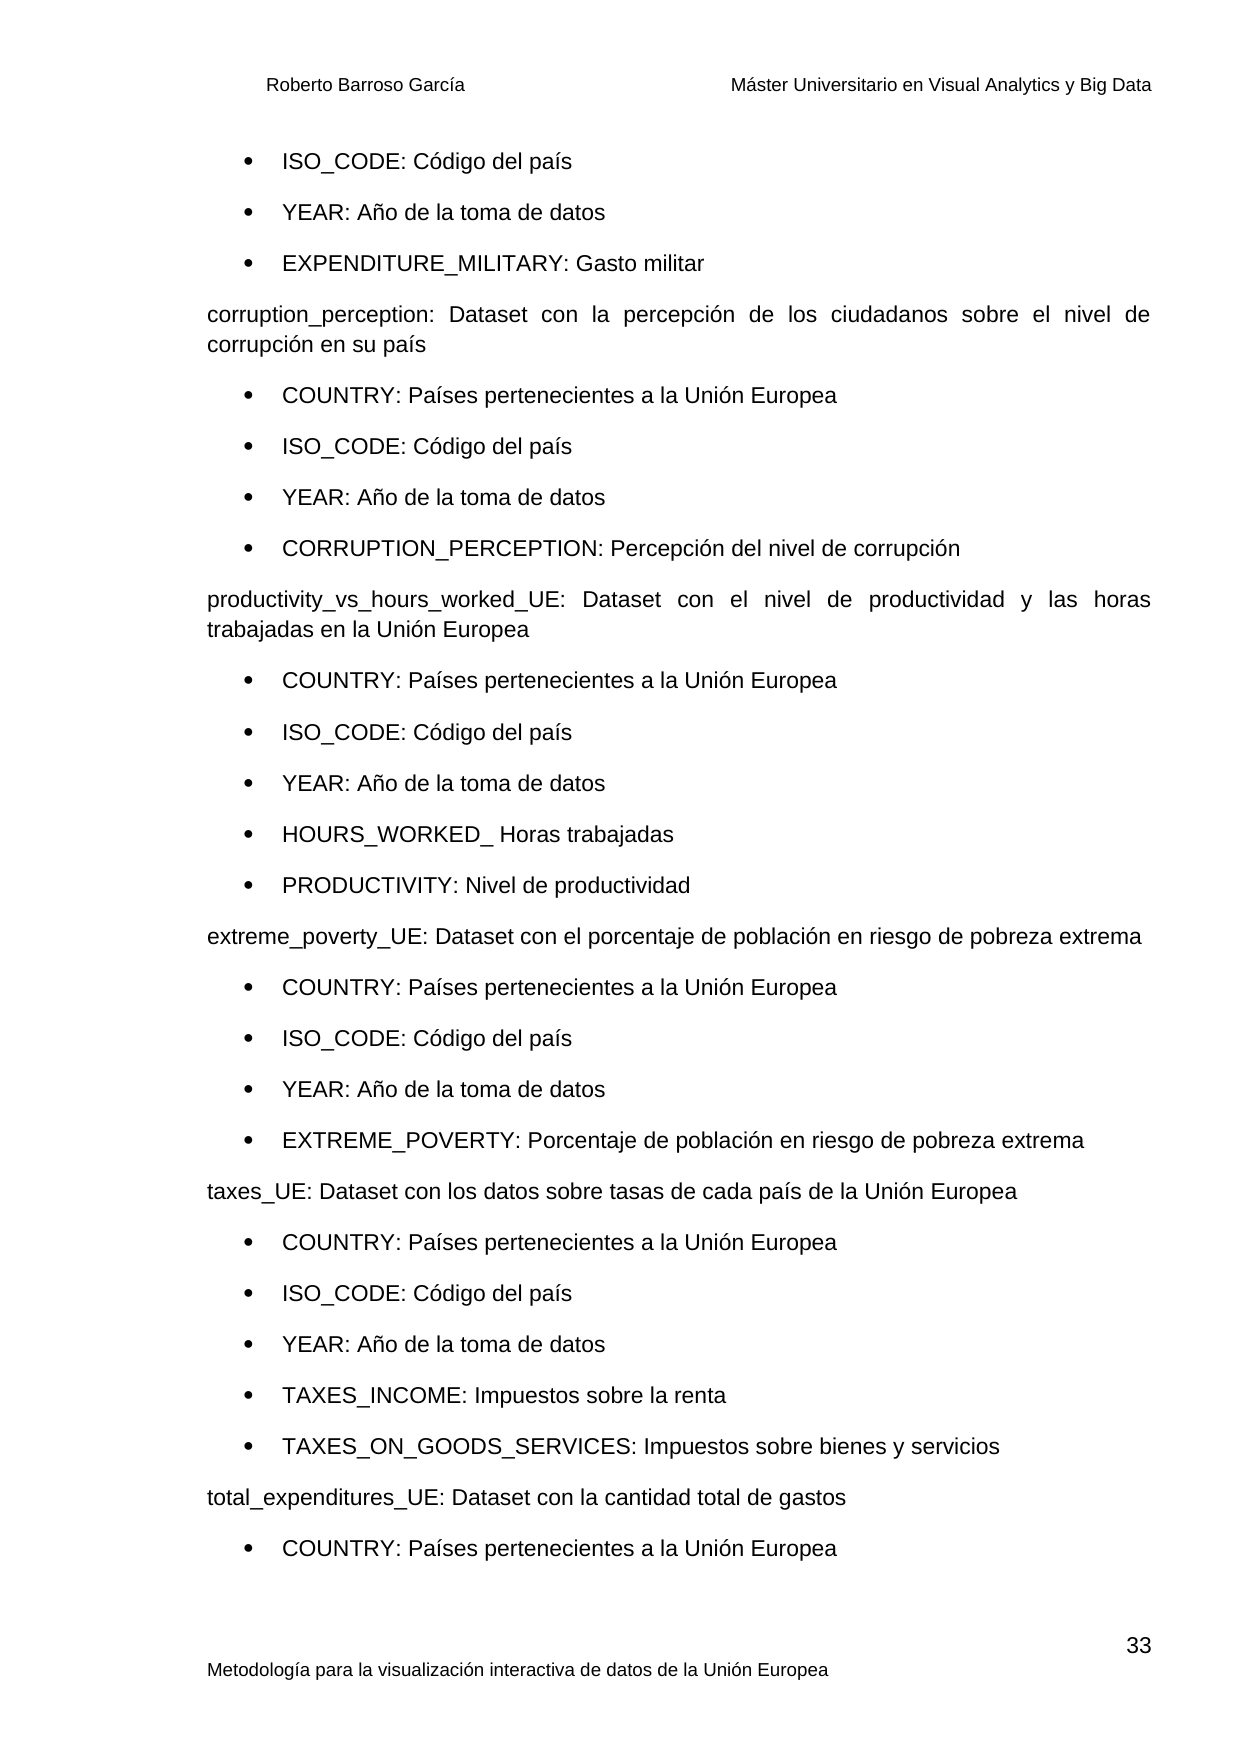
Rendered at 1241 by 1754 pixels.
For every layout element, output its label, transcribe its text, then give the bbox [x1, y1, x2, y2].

list EXTREME_POVERTY: Porcentaje de población en riesgo de pobreza extrema [244, 1127, 1152, 1153]
list HOURS_WORKED_ Horas trabajadas [244, 821, 1152, 847]
list COUNTRY: Países pertenecientes a la Unión Europea [244, 667, 1152, 694]
list COUNTRY: Países pertenecientes a la Unión Europea [244, 1535, 1152, 1562]
list ISO_CODE: Código del país [244, 433, 1152, 459]
list YEAR: Año de la toma de datos [244, 484, 1152, 511]
text productivity_vs_hours_worked_UE: Dataset con el nivel de productividad y las horas trabajadas en la Unión Europea [207, 586, 1152, 643]
list COUNTRY: Países pertenecientes a la Unión Europea [244, 382, 1152, 408]
list YEAR: Año de la toma de datos [244, 769, 1152, 796]
list YEAR: Año de la toma de datos [244, 1331, 1152, 1357]
text taxes_UE: Dataset con los datos sobre tasas de cada país de la Unión Europea [207, 1178, 1152, 1204]
list ISO_CODE: Código del país [244, 1025, 1152, 1051]
list YEAR: Año de la toma de datos [244, 1076, 1152, 1102]
text total_expenditures_UE: Dataset con la cantidad total de gastos [207, 1484, 1152, 1511]
list PRODUCTIVITY: Nivel de productividad [244, 872, 1152, 898]
list COUNTRY: Países pertenecientes a la Unión Europea [244, 974, 1152, 1000]
list COUNTRY: Países pertenecientes a la Unión Europea [244, 1229, 1152, 1255]
text extreme_poverty_UE: Dataset con el porcentaje de población en riesgo de pobreza extrema [207, 923, 1152, 949]
text corruption_perception: Dataset con la percepción de los ciudadanos sobre el nivel de corrupción en su país [207, 301, 1152, 357]
list ISO_CODE: Código del país [244, 148, 1152, 174]
list EXPENDITURE_MILITARY: Gasto militar [244, 250, 1152, 276]
list ISO_CODE: Código del país [244, 718, 1152, 745]
list CORRUPTION_PERCEPTION: Percepción del nivel de corrupción [244, 535, 1152, 562]
list TAXES_ON_GOODS_SERVICES: Impuestos sobre bienes y servicios [244, 1433, 1152, 1459]
list TAXES_INCOME: Impuestos sobre la renta [244, 1382, 1152, 1408]
list YEAR: Año de la toma de datos [244, 199, 1152, 225]
list ISO_CODE: Código del país [244, 1280, 1152, 1306]
